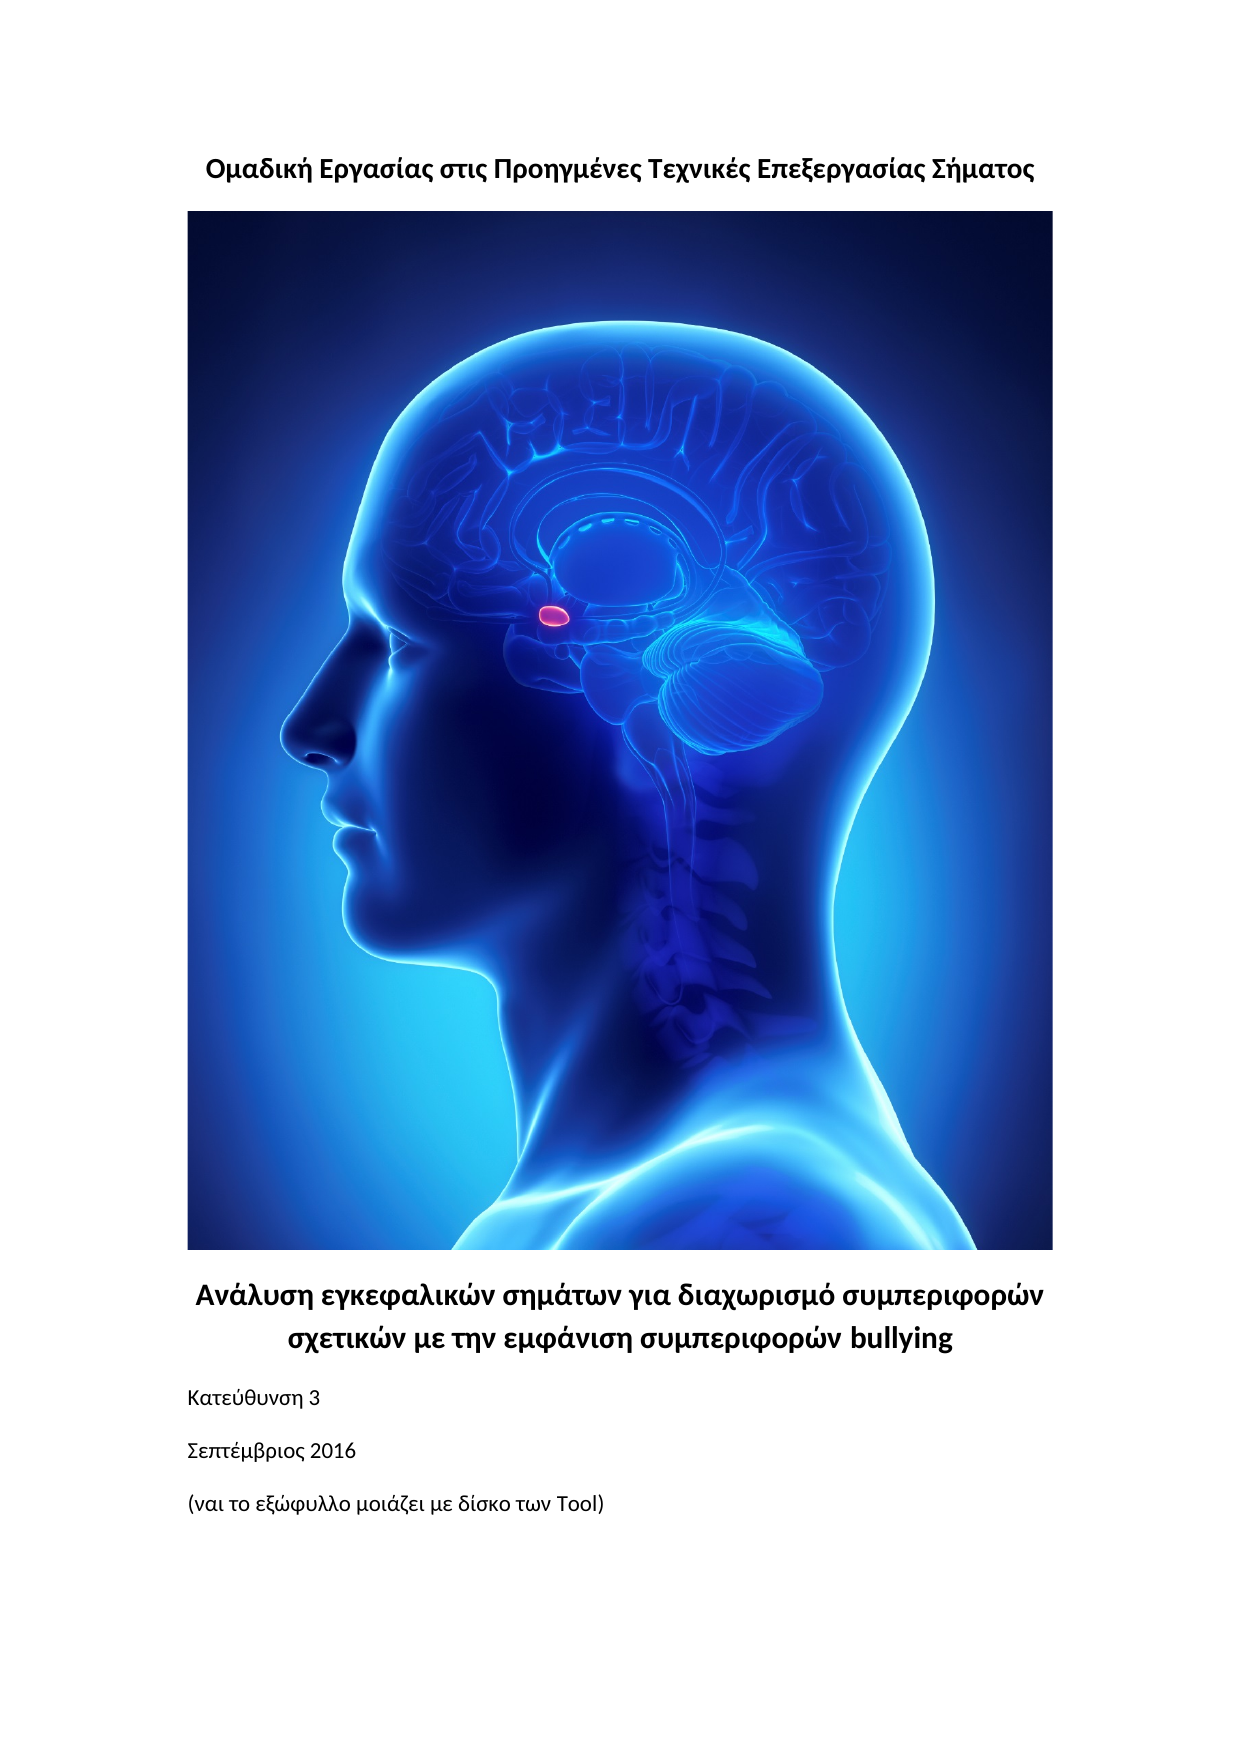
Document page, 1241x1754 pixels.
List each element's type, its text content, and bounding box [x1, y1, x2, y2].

text Σεπτέμβριος 2016 [187, 1436, 1053, 1464]
picture [187, 211, 1053, 1250]
text Κατεύθυνση 3 [187, 1383, 1053, 1411]
text Ανάλυση εγκεφαλικών σημάτων για διαχωρισμό συμπεριφορών σχετικών με την εμφάνιση συμπεριφορών bullying [187, 1274, 1053, 1356]
text (ναι το εξώφυλλο μοιάζει με δίσκο των Tool) [187, 1489, 1053, 1517]
text Ομαδική Εργασίας στις Προηγμένες Τεχνικές Επεξεργασίας Σήματος [187, 150, 1053, 186]
